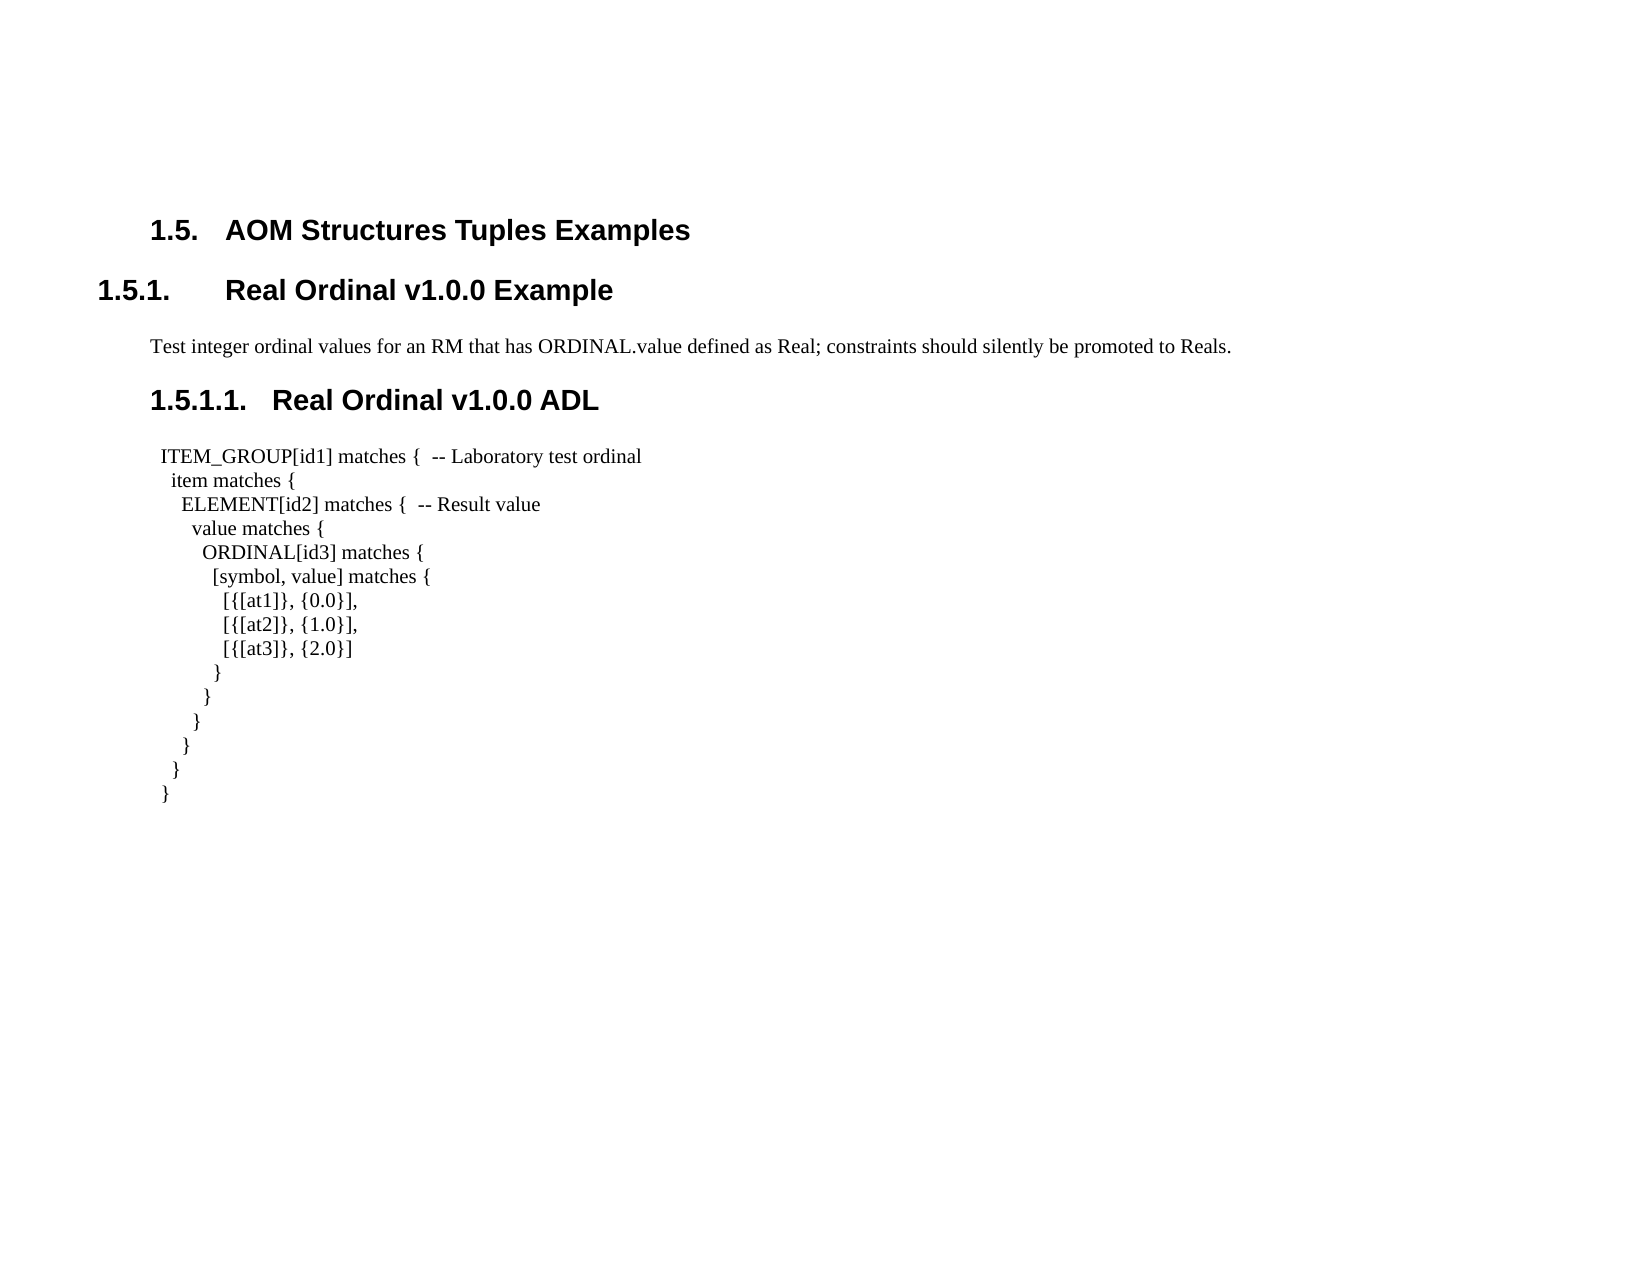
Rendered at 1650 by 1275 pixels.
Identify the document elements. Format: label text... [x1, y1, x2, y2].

text value matches { [150, 516, 1500, 540]
text [{[at2]}, {1.0}], [150, 612, 1500, 636]
text } [150, 684, 1500, 708]
text [{[at1]}, {0.0}], [150, 588, 1500, 612]
text ITEM_GROUP[id1] matches { -- Laboratory test ordinal [150, 444, 1500, 468]
text } [150, 660, 1500, 684]
subtitle AOM Structures Tuples Examples [150, 213, 1500, 246]
text } [150, 733, 1500, 757]
subtitle Real Ordinal v1.0.0 Example [97, 273, 1500, 307]
subtitle Real Ordinal v1.0.0 ADL [150, 383, 1500, 417]
text } [150, 757, 1500, 781]
text item matches { [150, 468, 1500, 492]
text ELEMENT[id2] matches { -- Result value [150, 492, 1500, 516]
text ORDINAL[id3] matches { [150, 540, 1500, 564]
text Test integer ordinal values for an RM that has ORDINAL.value defined as Real; constraints should silently be promoted to Reals. [150, 334, 1500, 358]
text [symbol, value] matches { [150, 564, 1500, 588]
text } [150, 708, 1500, 733]
text } [150, 781, 1500, 805]
text [{[at3]}, {2.0}] [150, 636, 1500, 660]
